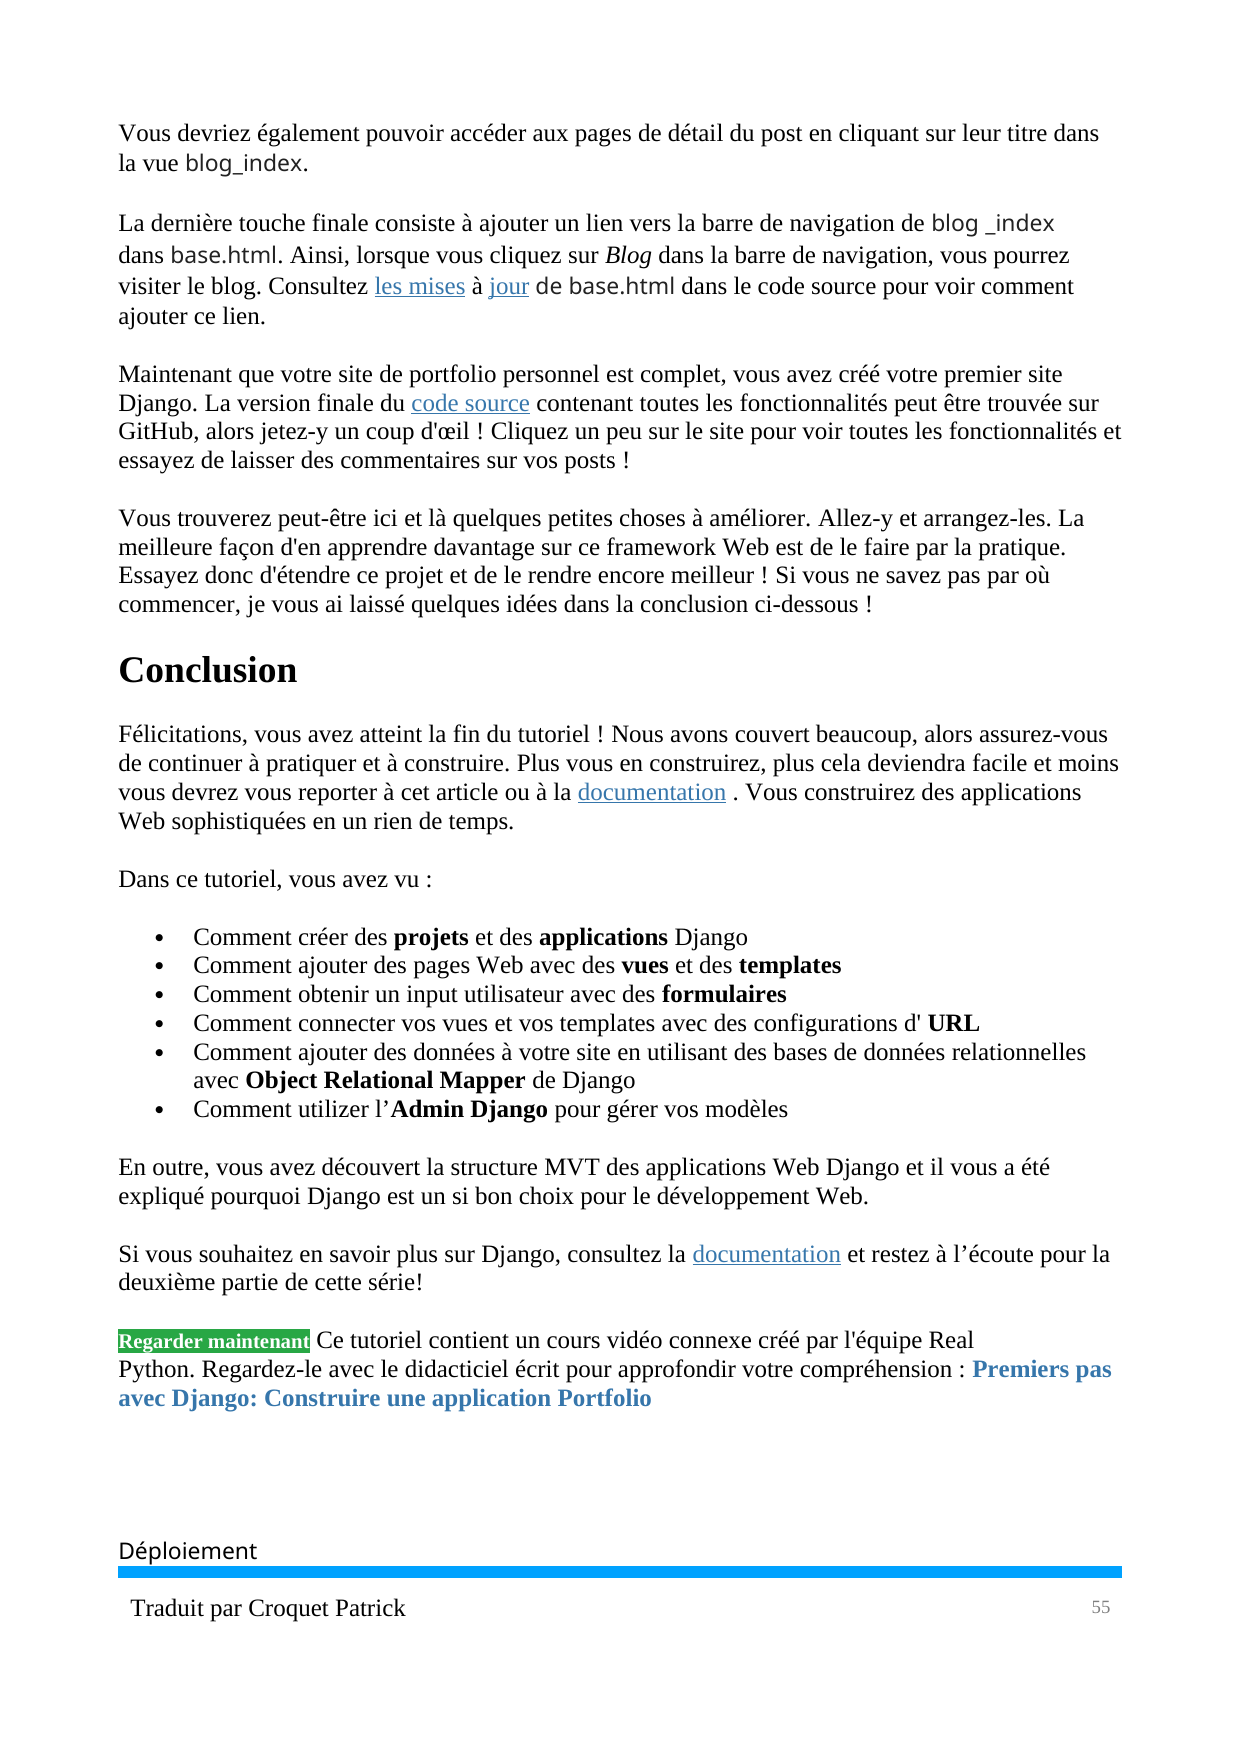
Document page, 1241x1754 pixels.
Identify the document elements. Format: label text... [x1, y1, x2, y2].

text En outre, vous avez découvert la structure MVT des applications Web Django et il vous a été expliqué pourquoi Django est un si bon choix pour le développement Web. [118, 1152, 1122, 1209]
text Dans ce tutoriel, vous avez vu : [118, 864, 1122, 892]
text Félicitations, vous avez atteint la fin du tutoriel ! Nous avons couvert beaucoup, alors assurez-vous de continuer à pratiquer et à construire. Plus vous en construirez, plus cela deviendra facile et moins vous devrez vous reporter à cet article ou à la documentation . Vous construirez des applications Web sophistiquées en un rien de temps. [118, 719, 1122, 834]
text Vous trouverez peut-être ici et là quelques petites choses à améliorer. Allez-y et arrangez-les. La meilleure façon d'en apprendre davantage sur ce framework Web est de le faire par la pratique. Essayez donc d'étendre ce projet et de le rendre encore meilleur ! Si vous ne savez pas par où commencer, je vous ai laissé quelques idées dans la conclusion ci-dessous ! [118, 503, 1122, 618]
list Comment créer des projets et des applications Django [156, 922, 1122, 950]
list Comment obtenir un input utilisateur avec des formulaires [156, 979, 1122, 1008]
text Vous devriez également pouvoir accéder aux pages de détail du post en cliquant sur leur titre dans la vue blog_index. [118, 118, 1122, 178]
list Comment ajouter des pages Web avec des vues et des templates [156, 950, 1122, 979]
text Déploiement [118, 1534, 1122, 1566]
list Comment connecter vos vues et vos templates avec des configurations d' URL [156, 1008, 1122, 1037]
list Comment utilizer l’Admin Django pour gérer vos modèles [156, 1094, 1122, 1123]
text Regarder maintenant Ce tutoriel contient un cours vidéo connexe créé par l'équipe Real Python. Regardez-le avec le didacticiel écrit pour approfondir votre compréhension : Premiers pas avec Django: Construire une application Portfolio [118, 1325, 1122, 1412]
text Si vous souhaitez en savoir plus sur Django, consultez la documentation et restez à l’écoute pour la deuxième partie de cette série! [118, 1239, 1122, 1296]
list Comment ajouter des données à votre site en utilisant des bases de données relationnelles avec Object Relational Mapper de Django [156, 1037, 1122, 1094]
subtitle Conclusion [118, 647, 1122, 690]
text Maintenant que votre site de portfolio personnel est complet, vous avez créé votre premier site Django. La version finale du code source contenant toutes les fonctionnalités peut être trouvée sur GitHub, alors jetez-y un coup d'œil ! Cliquez un peu sur le site pour voir toutes les fonctionnalités et essayez de laisser des commentaires sur vos posts ! [118, 359, 1122, 474]
text La dernière touche finale consiste à ajouter un lien vers la barre de navigation de blog _index dans base.html. Ainsi, lorsque vous cliquez sur Blog dans la barre de navigation, vous pourrez visiter le blog. Consultez les mises à jour de base.html dans le code source pour voir comment ajouter ce lien. [118, 207, 1122, 330]
